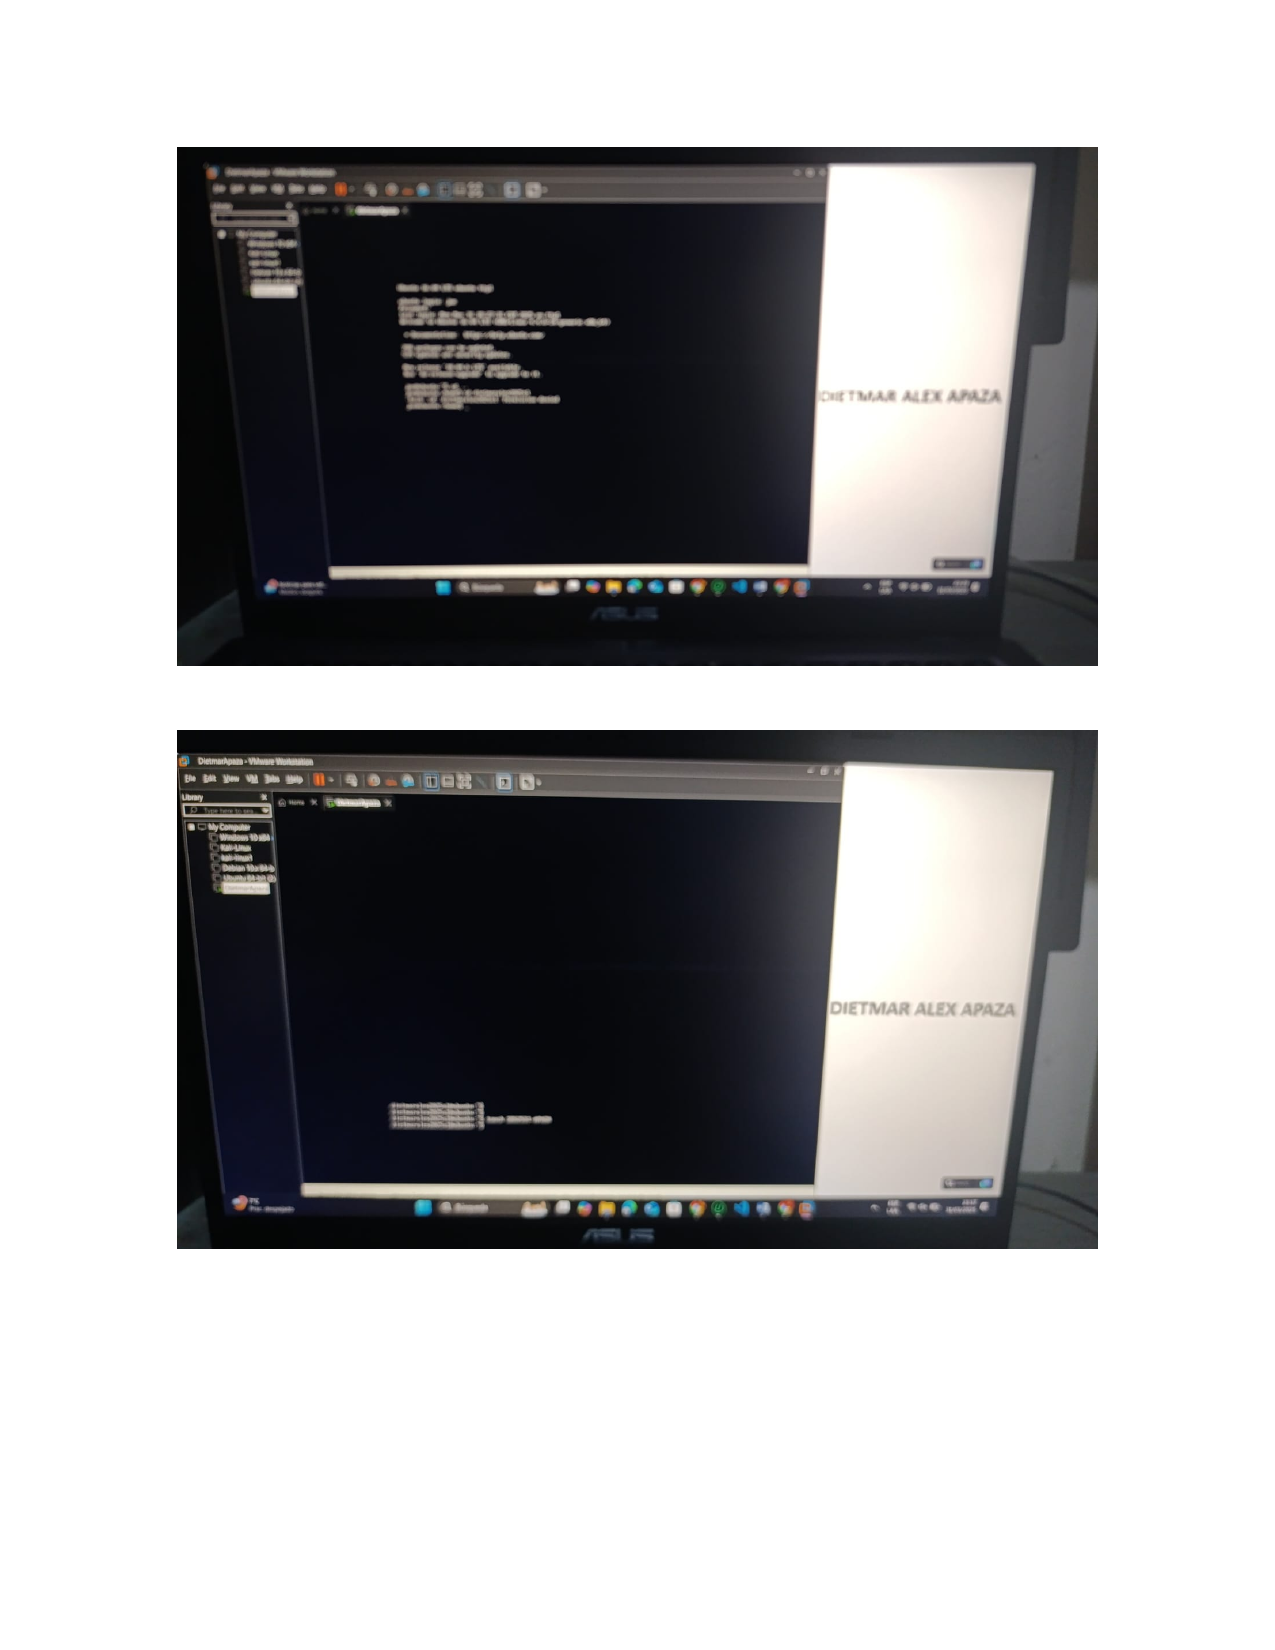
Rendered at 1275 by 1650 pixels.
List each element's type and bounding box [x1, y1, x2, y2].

picture [177, 730, 1098, 1249]
picture [177, 147, 1098, 666]
